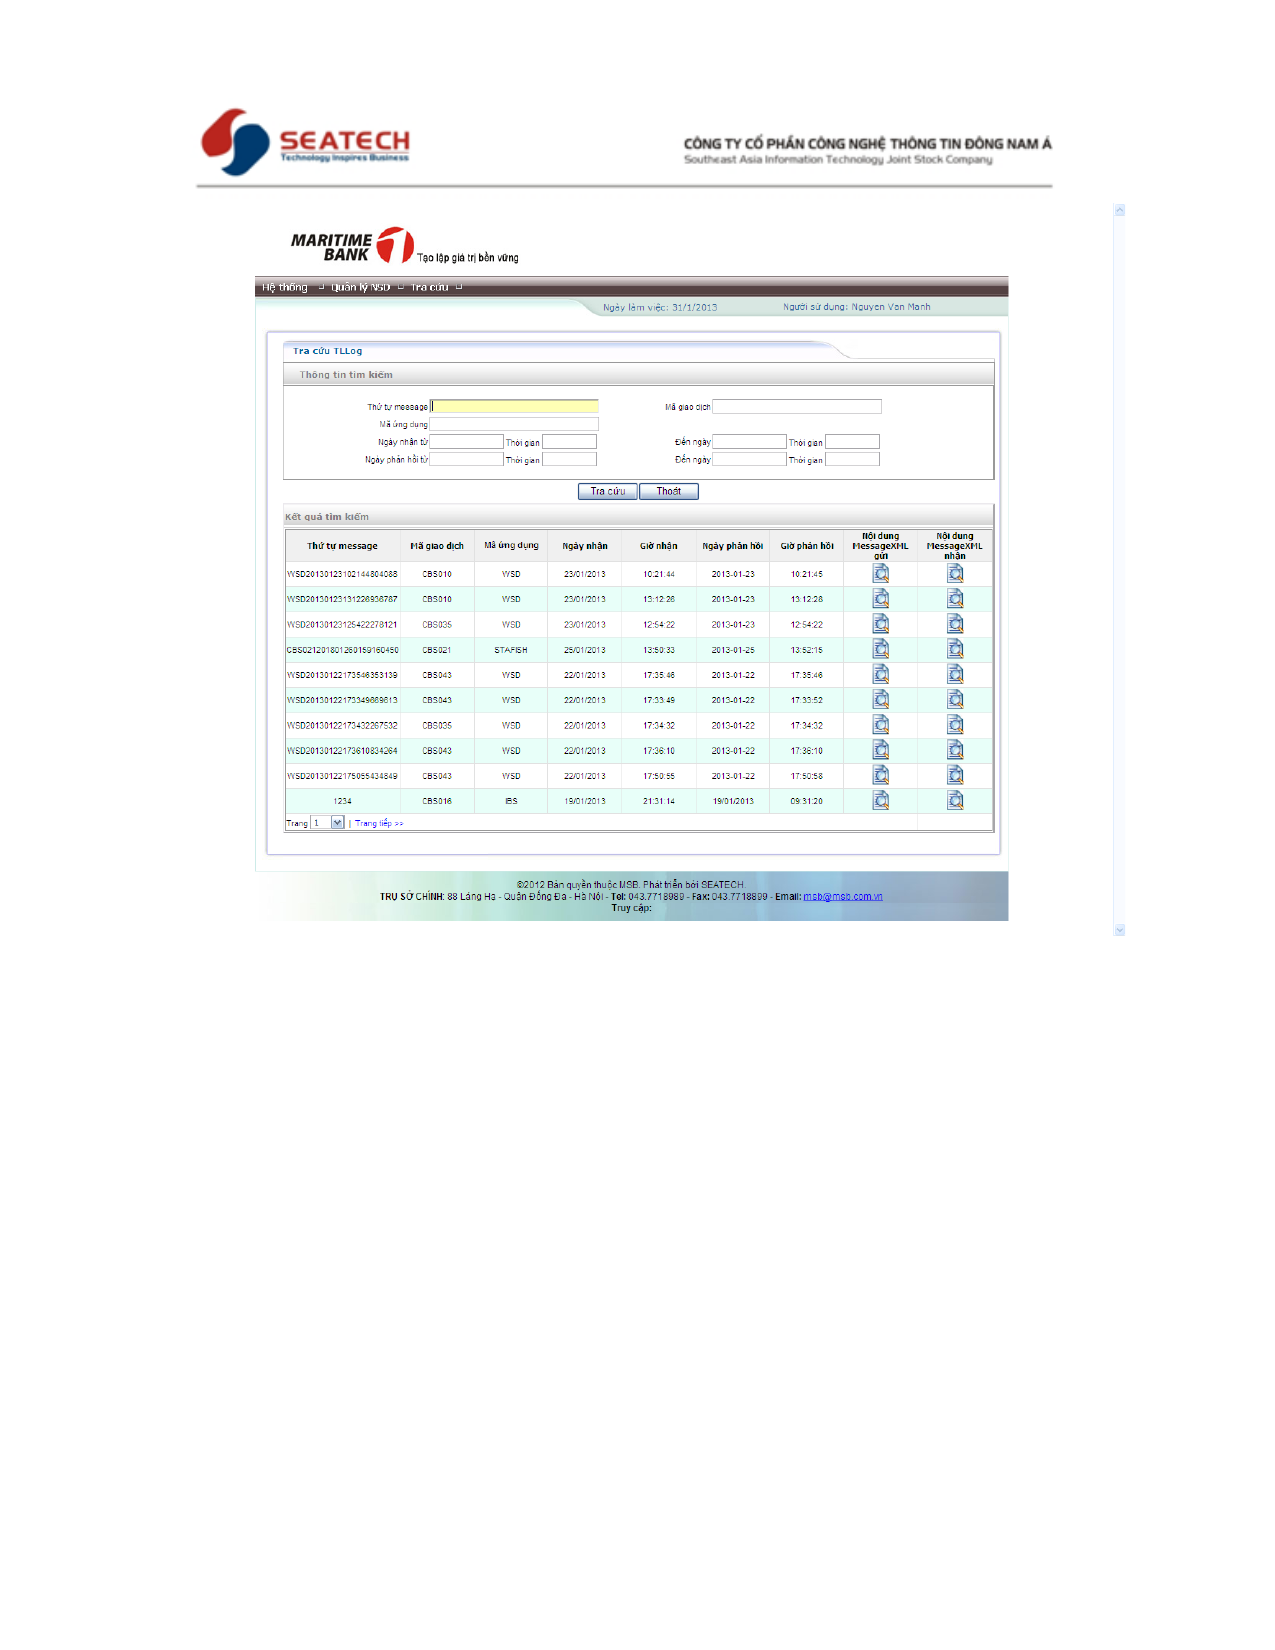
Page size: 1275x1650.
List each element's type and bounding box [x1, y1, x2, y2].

picture [150, 75, 1125, 936]
